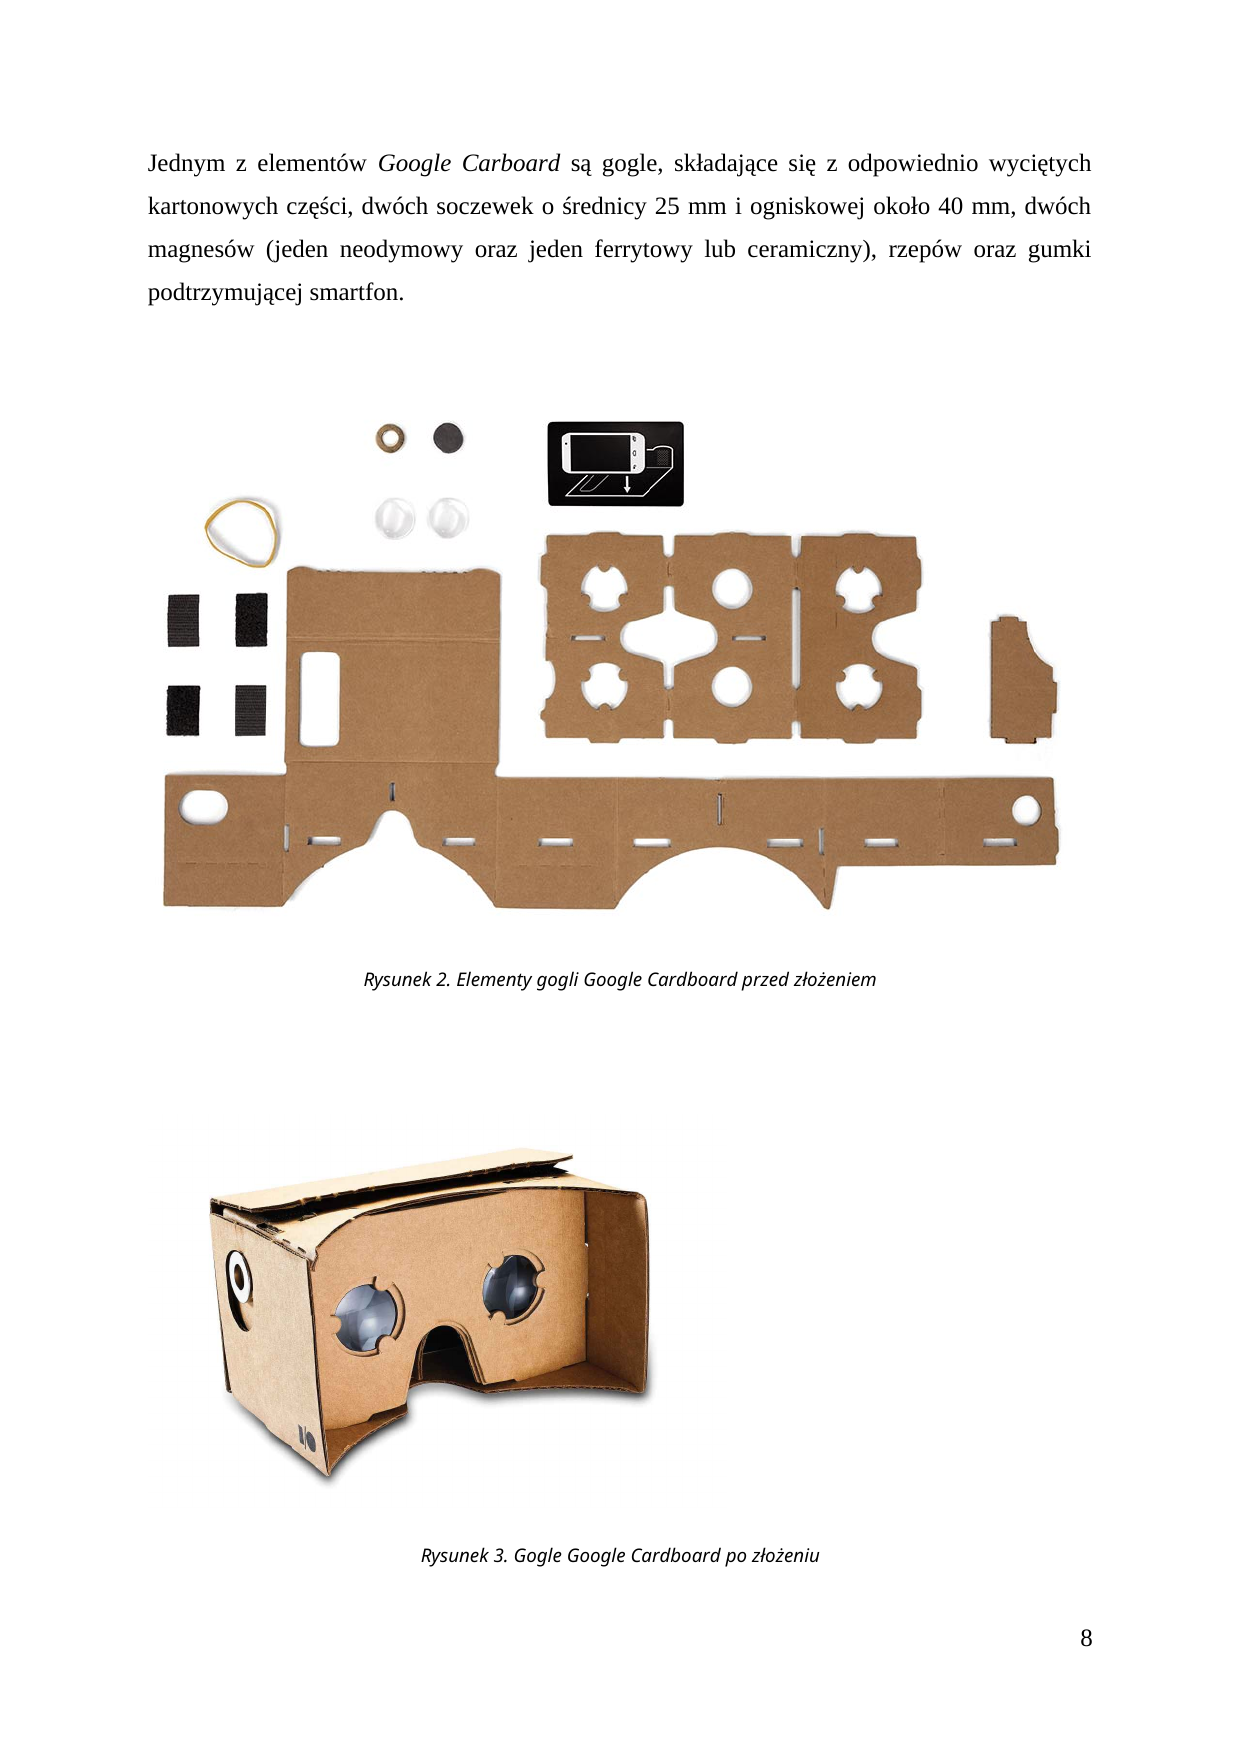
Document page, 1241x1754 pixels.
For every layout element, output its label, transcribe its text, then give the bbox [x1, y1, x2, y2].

text Jednym z elementów Google Carboard są gogle, składające się z odpowiednio wyciętych kartonowych części, dwóch soczewek o średnicy 25 mm i ogniskowej około 40 mm, dwóch magnesów (jeden neodymowy oraz jeden ferrytowy lub ceramiczny), rzepów oraz gumki podtrzymującej smartfon. [148, 148, 1092, 306]
text Rysunek 3. Gogle Google Cardboard po złożeniu [148, 1542, 1092, 1568]
text Rysunek 2. Elementy gogli Google Cardboard przed złożeniem [148, 967, 1092, 992]
picture [147, 1114, 728, 1508]
picture [147, 405, 1093, 932]
